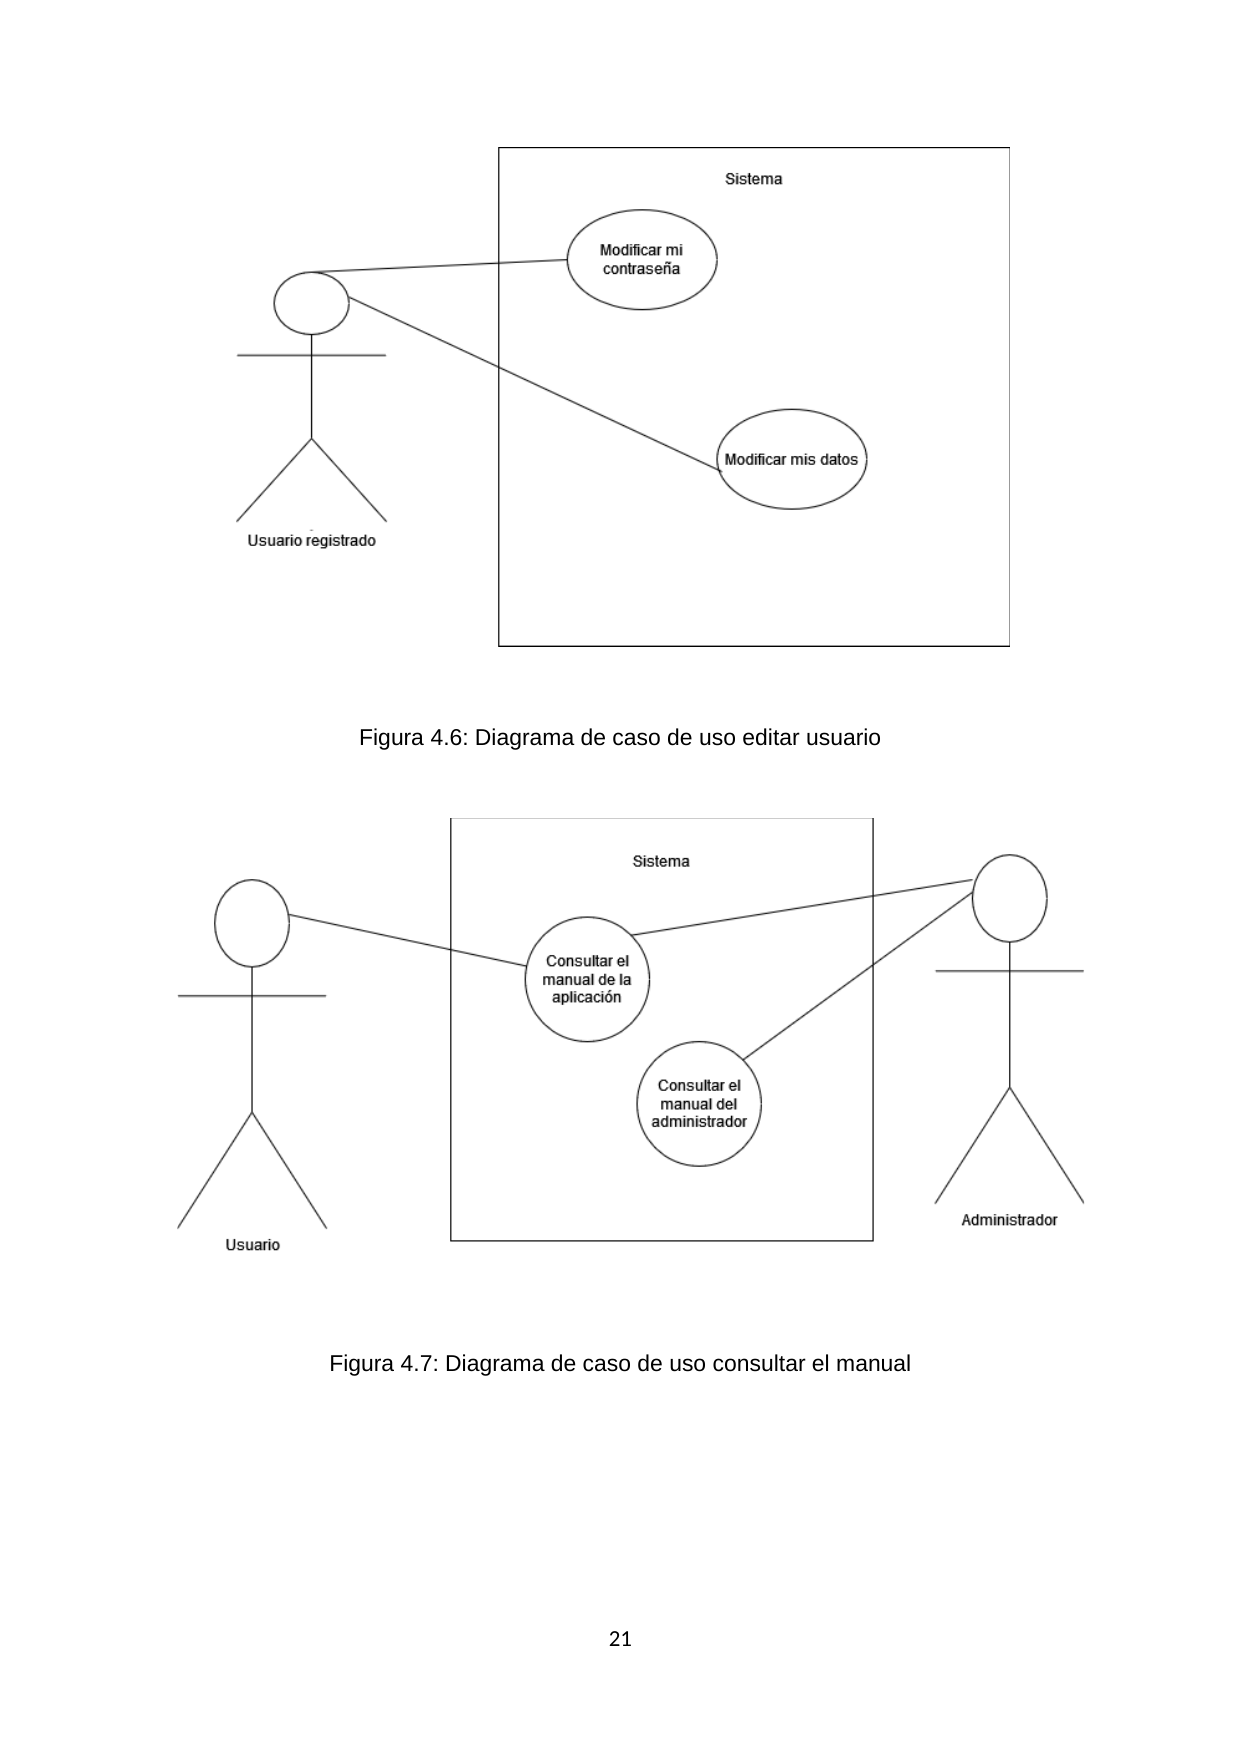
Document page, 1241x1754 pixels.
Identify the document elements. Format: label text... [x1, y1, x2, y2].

picture [177, 818, 1085, 1274]
text Figura 4.6: Diagrama de caso de uso editar usuario [177, 724, 1063, 750]
picture [230, 147, 1010, 647]
text Figura 4.7: Diagrama de caso de uso consultar el manual [177, 1350, 1063, 1377]
